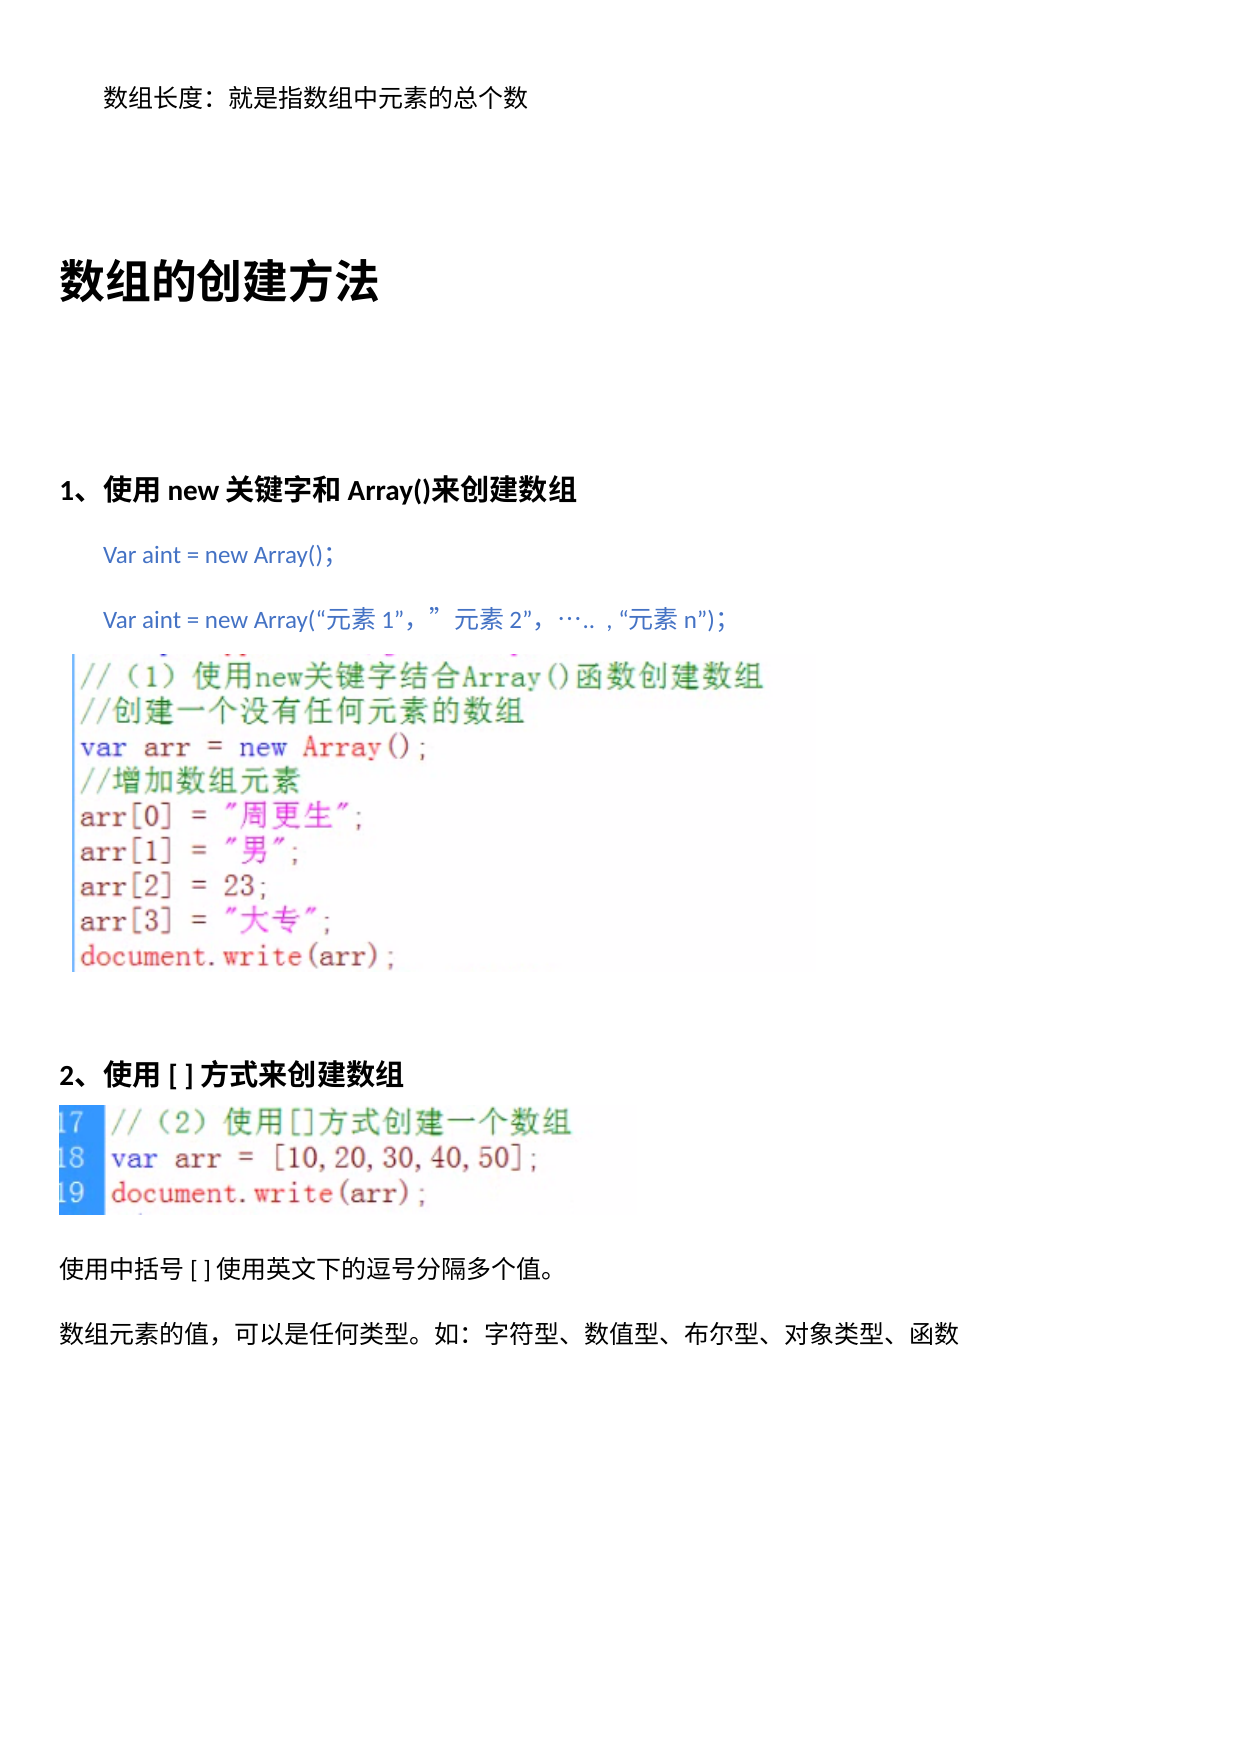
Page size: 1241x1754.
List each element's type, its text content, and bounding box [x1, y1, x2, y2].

text Var aint = new Array(“元素1”，”元素2”，….. , “元素n”)； [59, 585, 1181, 650]
picture [72, 654, 816, 972]
text 数组元素的值，可以是任何类型。如：字符型、数值型、布尔型、对象类型、函数 [59, 1300, 1181, 1365]
picture [59, 1105, 638, 1215]
text 2、使用 [ ] 方式来创建数组 [59, 1040, 1181, 1105]
text 1、使用new关键字和Array()来创建数组 [59, 455, 1181, 520]
text Var aint = new Array()； [59, 520, 1181, 585]
subtitle 数组的创建方法 [59, 230, 1181, 327]
text 使用中括号 [ ] 使用英文下的逗号分隔多个值。 [59, 1235, 1181, 1300]
text 数组长度：就是指数组中元素的总个数 [59, 64, 1181, 129]
